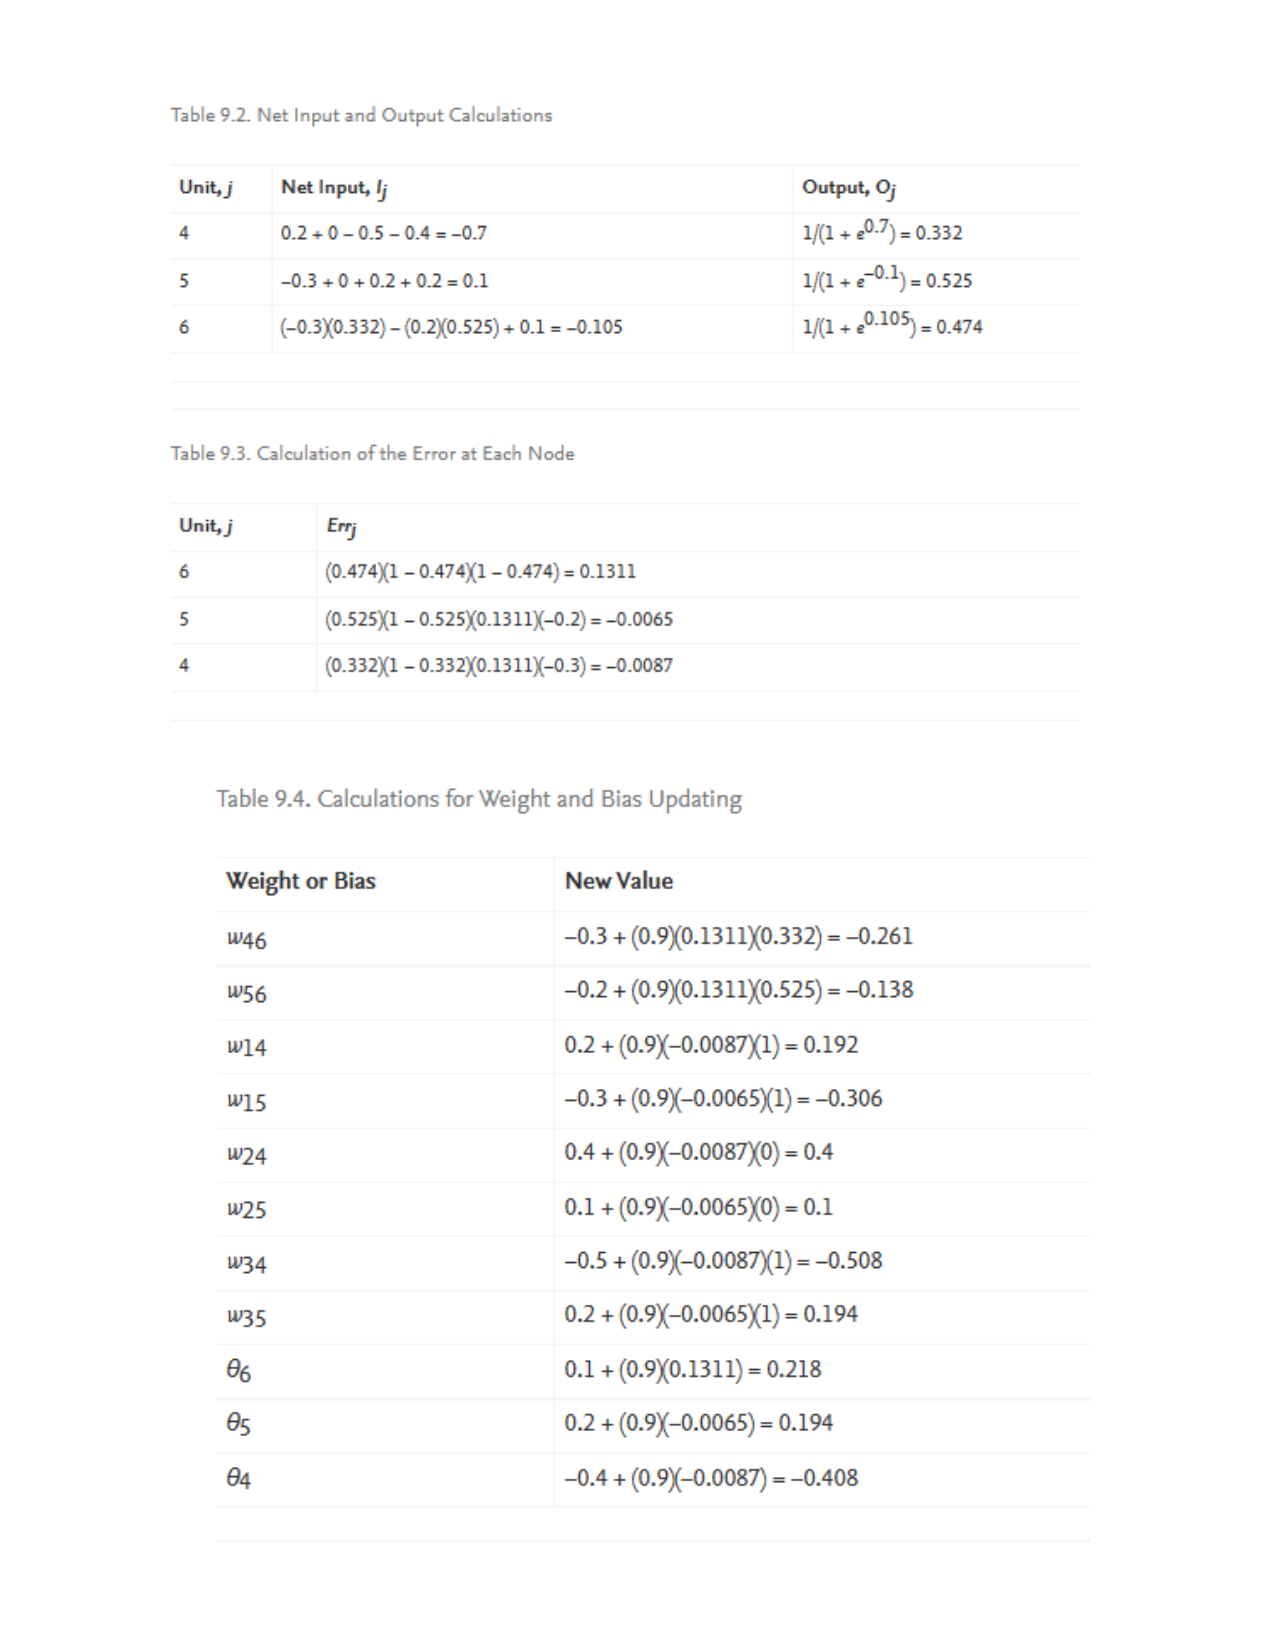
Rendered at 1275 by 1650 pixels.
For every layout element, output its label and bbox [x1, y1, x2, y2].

picture [184, 762, 1091, 1543]
picture [137, 75, 1138, 744]
